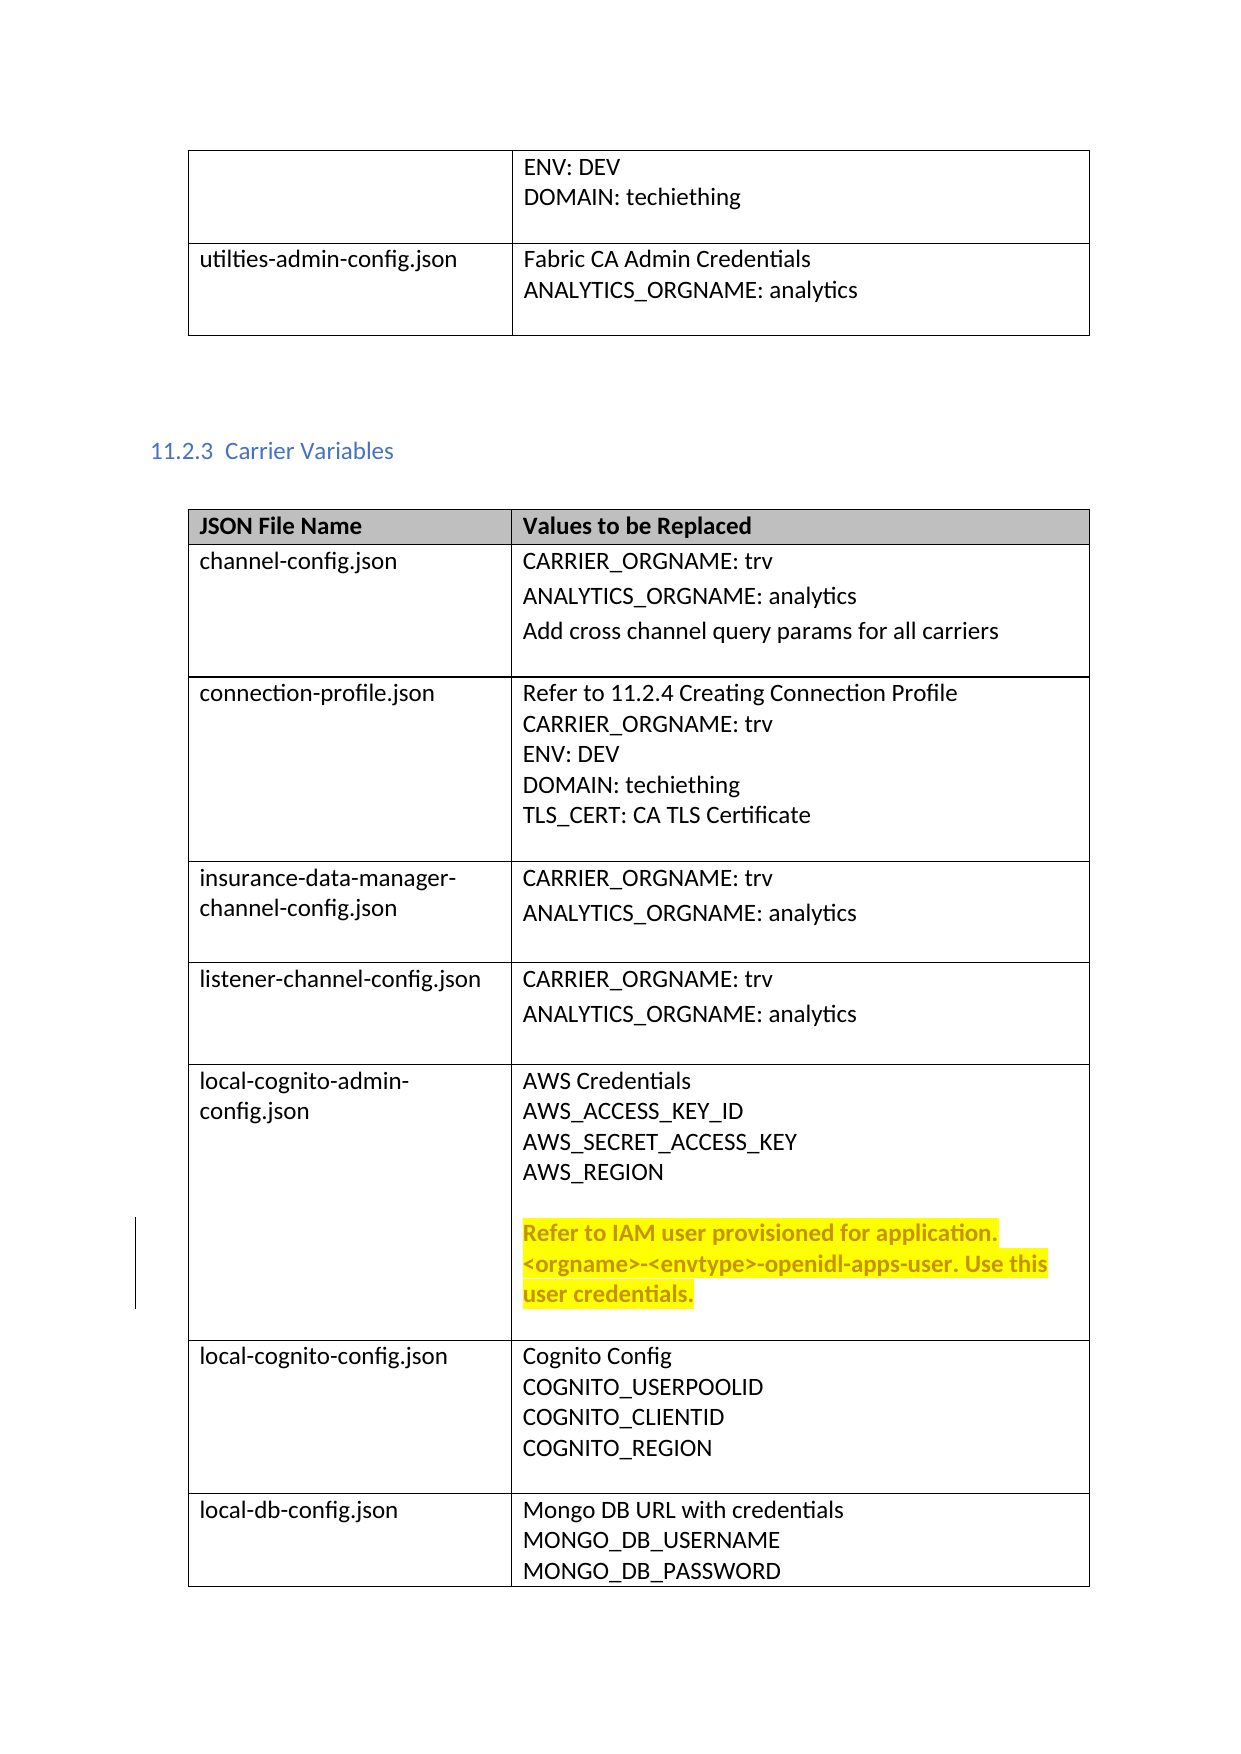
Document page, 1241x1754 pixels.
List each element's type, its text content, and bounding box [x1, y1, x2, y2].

table_cell Cognito Config COGNITO_USERPOOLID COGNITO_CLIENTID COGNITO_REGION [512, 1341, 1089, 1493]
table_cell listener-channel-config.json [189, 963, 511, 1064]
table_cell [513, 151, 1089, 243]
table_cell local-cognito-admin-config.json [189, 1065, 511, 1339]
table_cell Fabric CA Admin Credentials ANALYTICS_ORGNAME: analytics [513, 244, 1089, 335]
table_header Values to be Replaced [512, 510, 1089, 544]
table_cell CARRIER_ORGNAME: trv ANALYTICS_ORGNAME: analytics [512, 963, 1089, 1064]
table_cell insurance-data-manager-channel-config.json [189, 862, 511, 962]
table_cell connection-profile.json [189, 678, 511, 861]
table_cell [512, 1494, 1089, 1586]
table_cell local-cognito-config.json [189, 1341, 511, 1493]
subtitle Carrier Variables [150, 435, 1090, 466]
table_header JSON File Name [189, 510, 511, 544]
table_cell CARRIER_ORGNAME: trv ANALYTICS_ORGNAME: analytics [512, 862, 1089, 962]
table_cell utilties-admin-config.json [189, 244, 512, 335]
table_cell Refer to 11.2.4 Creating Connection Profile CARRIER_ORGNAME: trv ENV: DEV DOMAIN: techiething TLS_CERT: CA TLS Certificate [512, 678, 1089, 861]
table_cell channel-config.json [189, 545, 511, 676]
table_cell AWS Credentials AWS_ACCESS_KEY_ID AWS_SECRET_ACCESS_KEY AWS_REGION Refer to IAM user provisioned for application. <orgname>-<envtype>-openidl-apps-user. Use this user credentials. [512, 1065, 1089, 1339]
table_cell CARRIER_ORGNAME: trv ANALYTICS_ORGNAME: analytics Add cross channel query params for all carriers [512, 545, 1089, 676]
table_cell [189, 1494, 511, 1586]
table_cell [189, 151, 512, 243]
